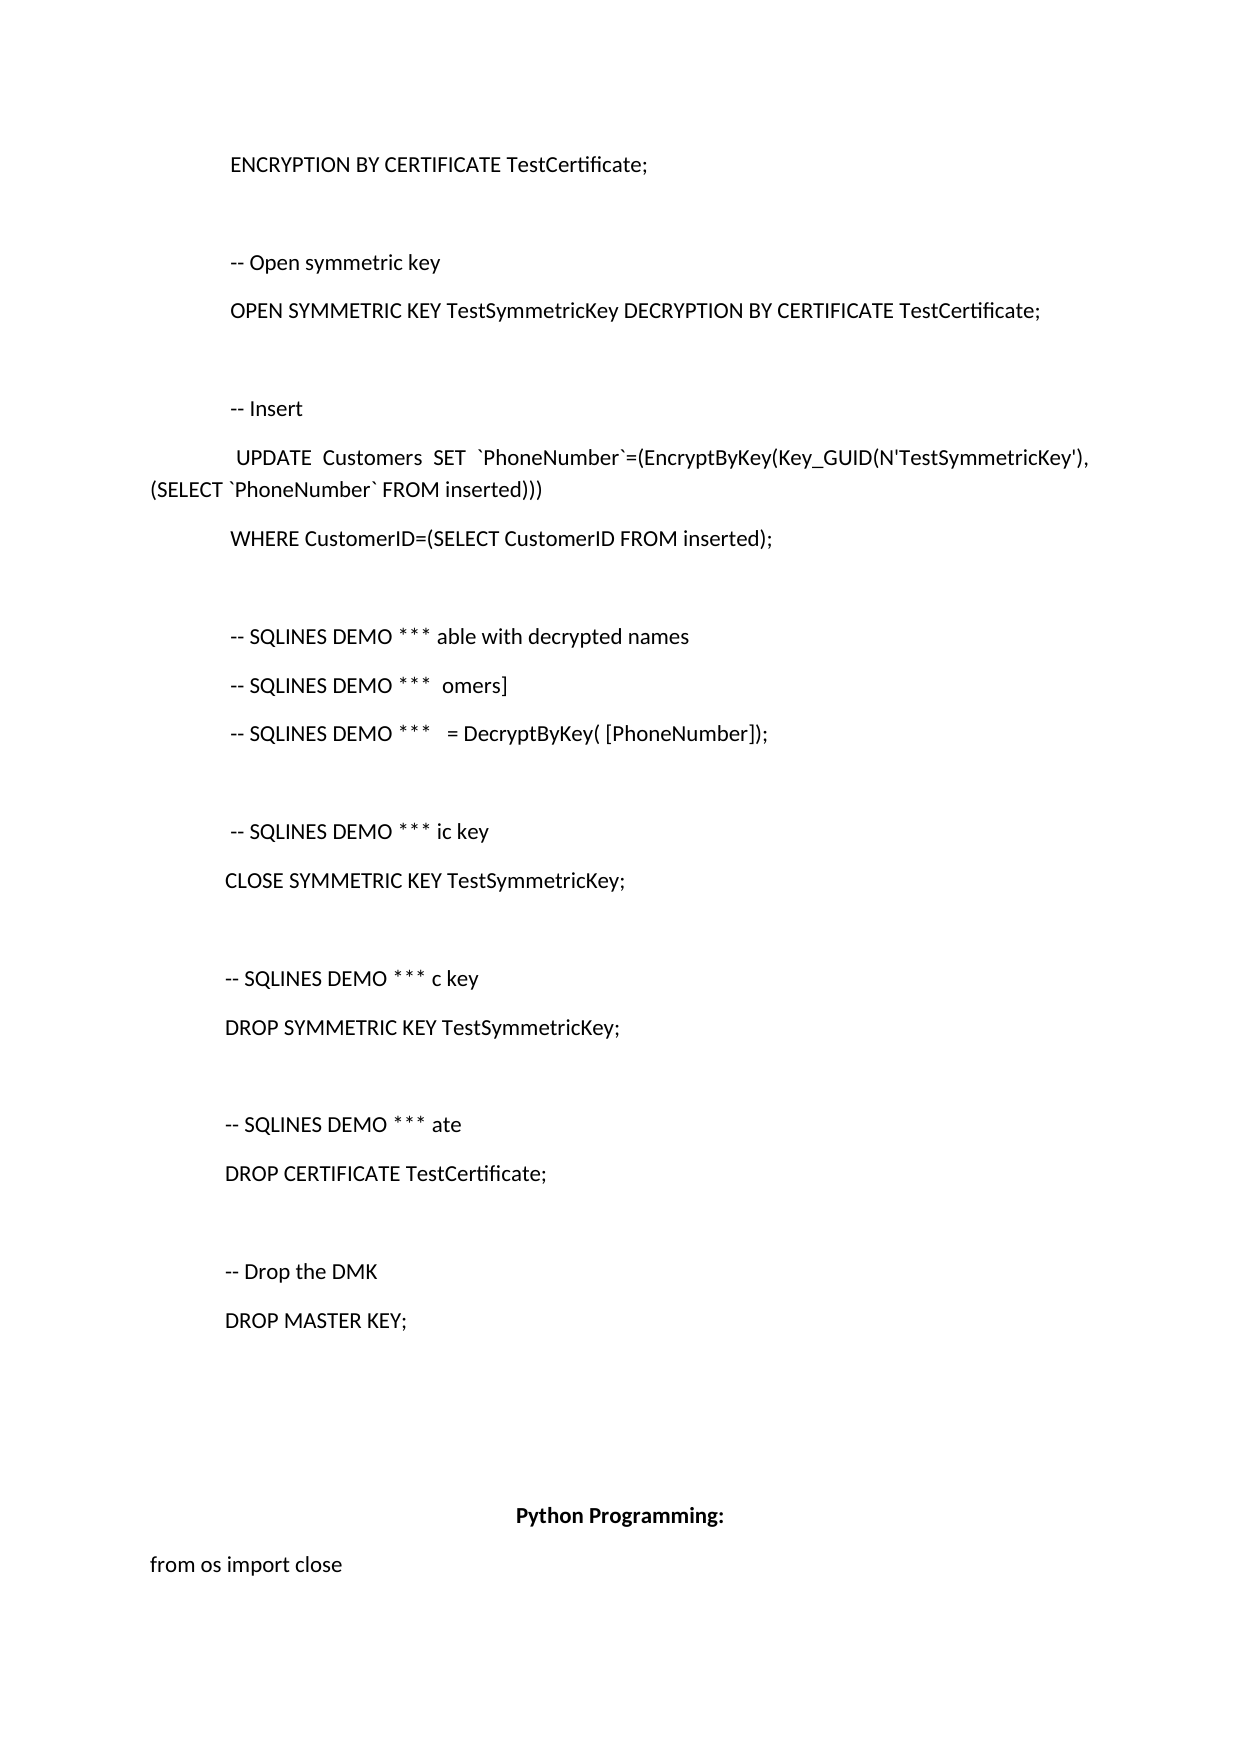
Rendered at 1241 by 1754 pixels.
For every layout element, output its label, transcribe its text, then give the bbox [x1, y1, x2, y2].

text -- Open symmetric key [150, 248, 1090, 276]
text -- Insert [150, 394, 1090, 422]
text from os import close [150, 1550, 1090, 1578]
text -- SQLINES DEMO *** ic key [150, 817, 1090, 845]
text UPDATE Customers SET `PhoneNumber`=(EncryptByKey(Key_GUID(N'TestSymmetricKey'), (SELECT `PhoneNumber` FROM inserted))) [150, 443, 1090, 503]
text Python Programming: [150, 1501, 1090, 1529]
text ENCRYPTION BY CERTIFICATE TestCertificate; [150, 150, 1090, 178]
text -- SQLINES DEMO *** able with decrypted names [150, 622, 1090, 650]
text DROP CERTIFICATE TestCertificate; [150, 1159, 1090, 1187]
text WHERE CustomerID=(SELECT CustomerID FROM inserted); [150, 524, 1090, 552]
text CLOSE SYMMETRIC KEY TestSymmetricKey; [150, 866, 1090, 894]
text -- SQLINES DEMO *** omers] [150, 671, 1090, 699]
text -- Drop the DMK [150, 1257, 1090, 1285]
text -- SQLINES DEMO *** ate [150, 1110, 1090, 1138]
text OPEN SYMMETRIC KEY TestSymmetricKey DECRYPTION BY CERTIFICATE TestCertificate; [150, 297, 1090, 324]
text -- SQLINES DEMO *** c key [150, 964, 1090, 992]
text DROP SYMMETRIC KEY TestSymmetricKey; [150, 1013, 1090, 1041]
text DROP MASTER KEY; [150, 1306, 1090, 1334]
text -- SQLINES DEMO *** = DecryptByKey( [PhoneNumber]); [150, 719, 1090, 748]
